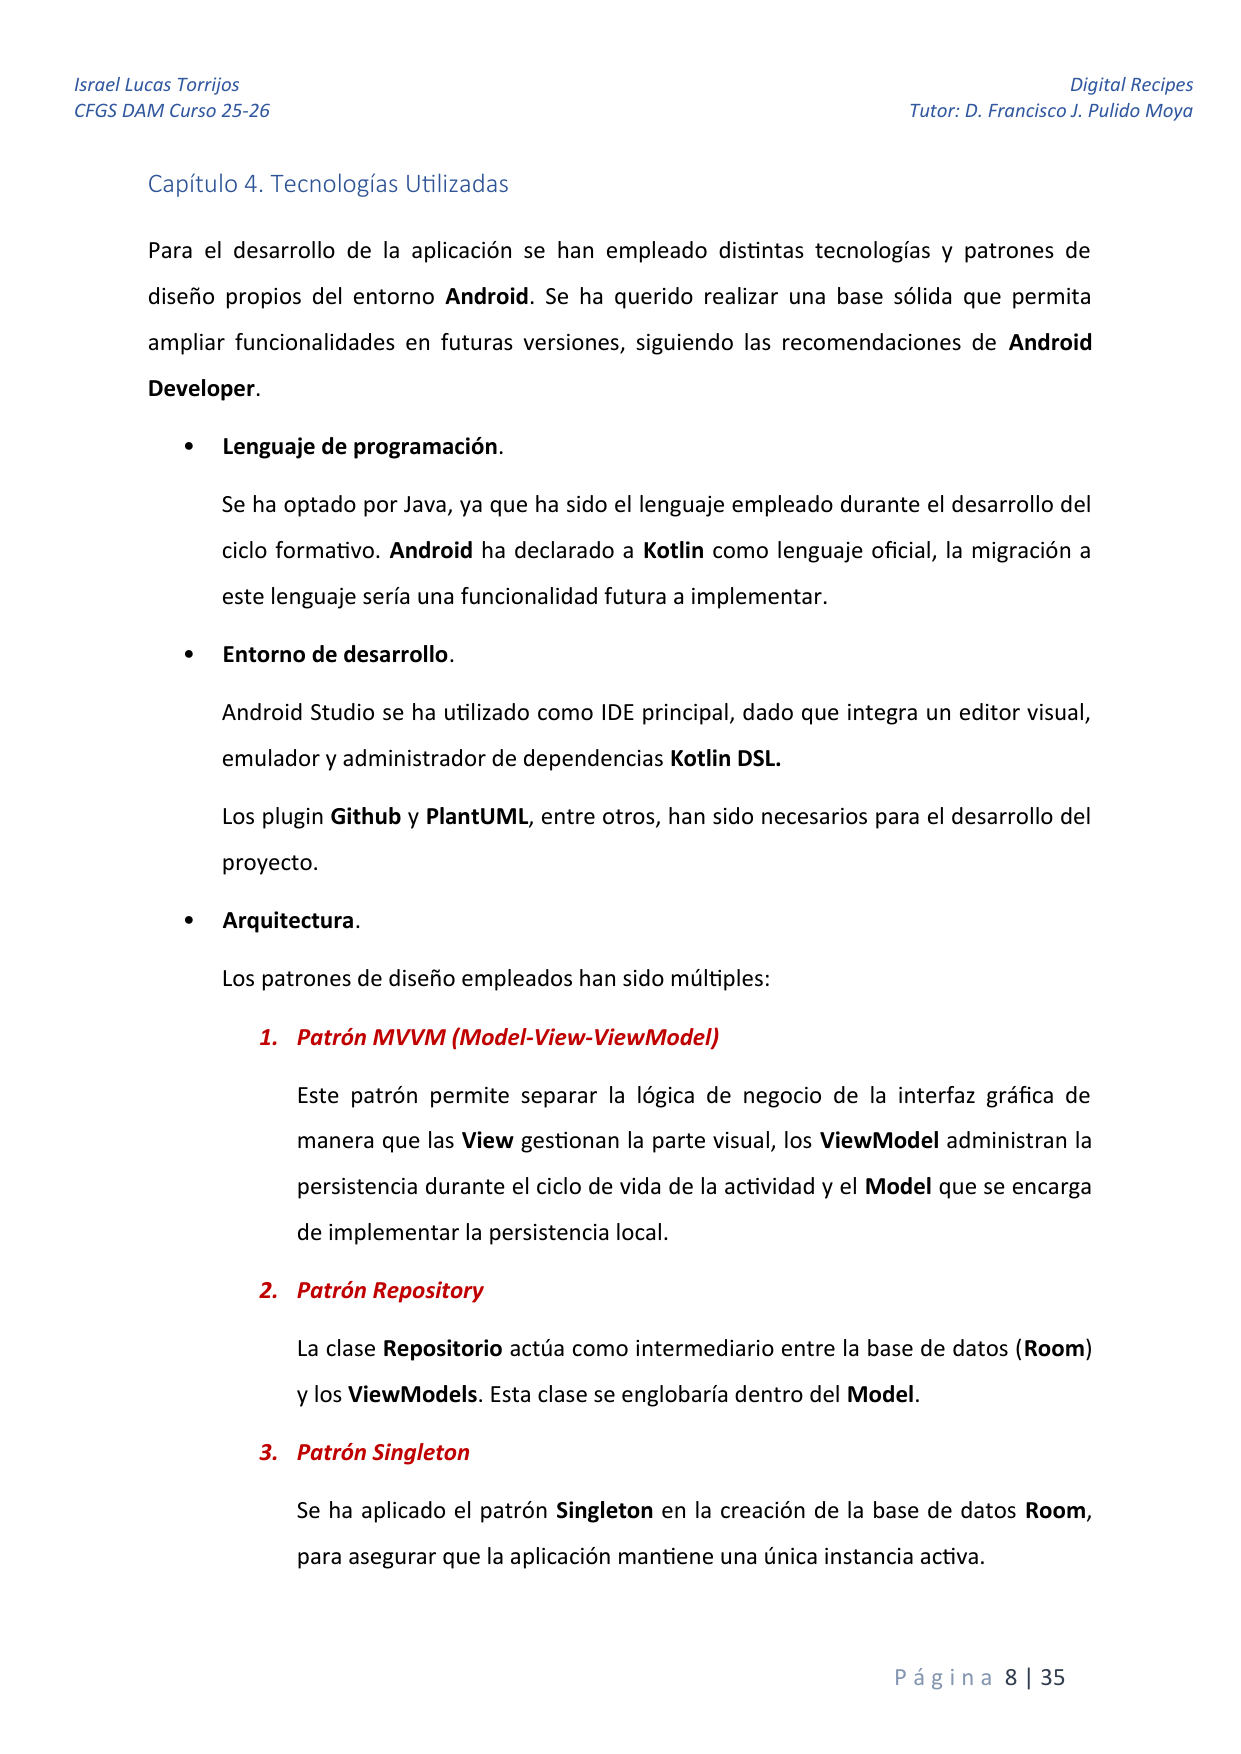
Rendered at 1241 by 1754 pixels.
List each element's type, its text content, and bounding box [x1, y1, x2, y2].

list Patrón Repository [259, 1274, 1092, 1305]
text Se ha aplicado el patrón Singleton en la creación de la base de datos Room, para asegurar que la aplicación mantiene una única instancia activa. [297, 1495, 1092, 1571]
list Patrón Singleton [259, 1436, 1092, 1467]
text Se ha optado por Java, ya que ha sido el lenguaje empleado durante el desarrollo del ciclo formativo. Android ha declarado a Kotlin como lenguaje oficial, la migración a este lenguaje sería una funcionalidad futura a implementar. [222, 488, 1092, 610]
text Arquitectura. [185, 904, 1092, 935]
list Patrón MVVM (Model-View-ViewModel) [259, 1021, 1092, 1051]
text La clase Repositorio actúa como intermediario entre la base de datos (Room) y los ViewModels. Esta clase se englobaría dentro del Model. [297, 1332, 1092, 1409]
text Los plugin Github y PlantUML, entre otros, han sido necesarios para el desarrollo del proyecto. [222, 800, 1092, 876]
text Android Studio se ha utilizado como IDE principal, dado que integra un editor visual, emulador y administrador de dependencias Kotlin DSL. [222, 696, 1092, 772]
subtitle Capítulo 4. Tecnologías Utilizadas [148, 166, 1092, 199]
text Este patrón permite separar la lógica de negocio de la interfaz gráfica de manera que las View gestionan la parte visual, los ViewModel administran la persistencia durante el ciclo de vida de la actividad y el Model que se encarga de implementar la persistencia local. [297, 1079, 1092, 1247]
text Lenguaje de programación. [185, 430, 1092, 461]
text Los patrones de diseño empleados han sido múltiples: [222, 962, 1092, 993]
text Para el desarrollo de la aplicación se han empleado distintas tecnologías y patrones de diseño propios del entorno Android. Se ha querido realizar una base sólida que permita ampliar funcionalidades en futuras versiones, siguiendo las recomendaciones de Android Developer. [148, 235, 1092, 402]
text Entorno de desarrollo. [185, 638, 1092, 668]
